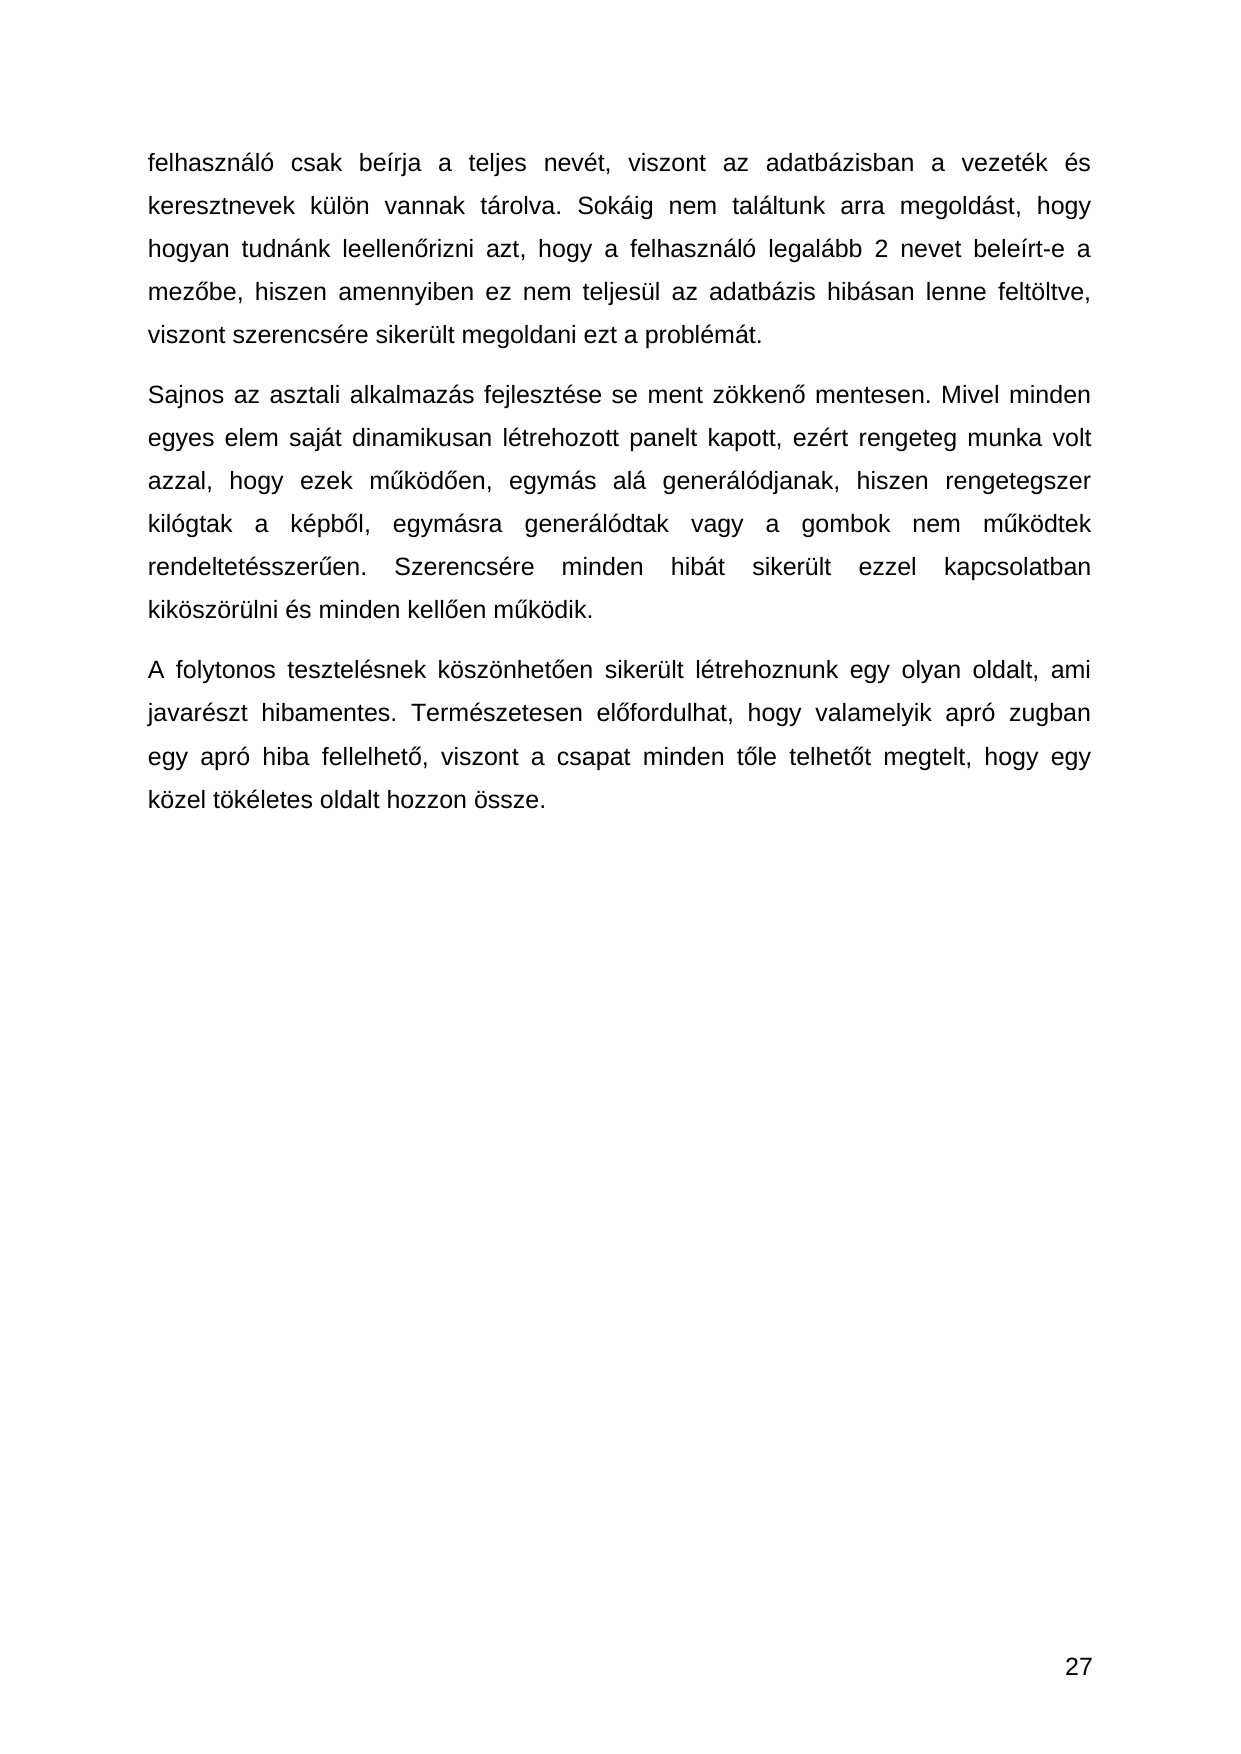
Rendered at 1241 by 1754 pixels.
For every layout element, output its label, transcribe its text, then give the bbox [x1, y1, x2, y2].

text Sajnos az asztali alkalmazás fejlesztése se ment zökkenő mentesen. Mivel minden egyes elem saját dinamikusan létrehozott panelt kapott, ezért rengeteg munka volt azzal, hogy ezek működően, egymás alá generálódjanak, hiszen rengetegszer kilógtak a képből, egymásra generálódtak vagy a gombok nem működtek rendeltetésszerűen. Szerencsére minden hibát sikerült ezzel kapcsolatban kiköszörülni és minden kellően működik. [148, 380, 1093, 624]
text A folytonos tesztelésnek köszönhetően sikerült létrehoznunk egy olyan oldalt, ami javarészt hibamentes. Természetesen előfordulhat, hogy valamelyik apró zugban egy apró hiba fellelhető, viszont a csapat minden tőle telhetőt megtelt, hogy egy közel tökéletes oldalt hozzon össze. [148, 655, 1093, 813]
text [148, 148, 1093, 349]
